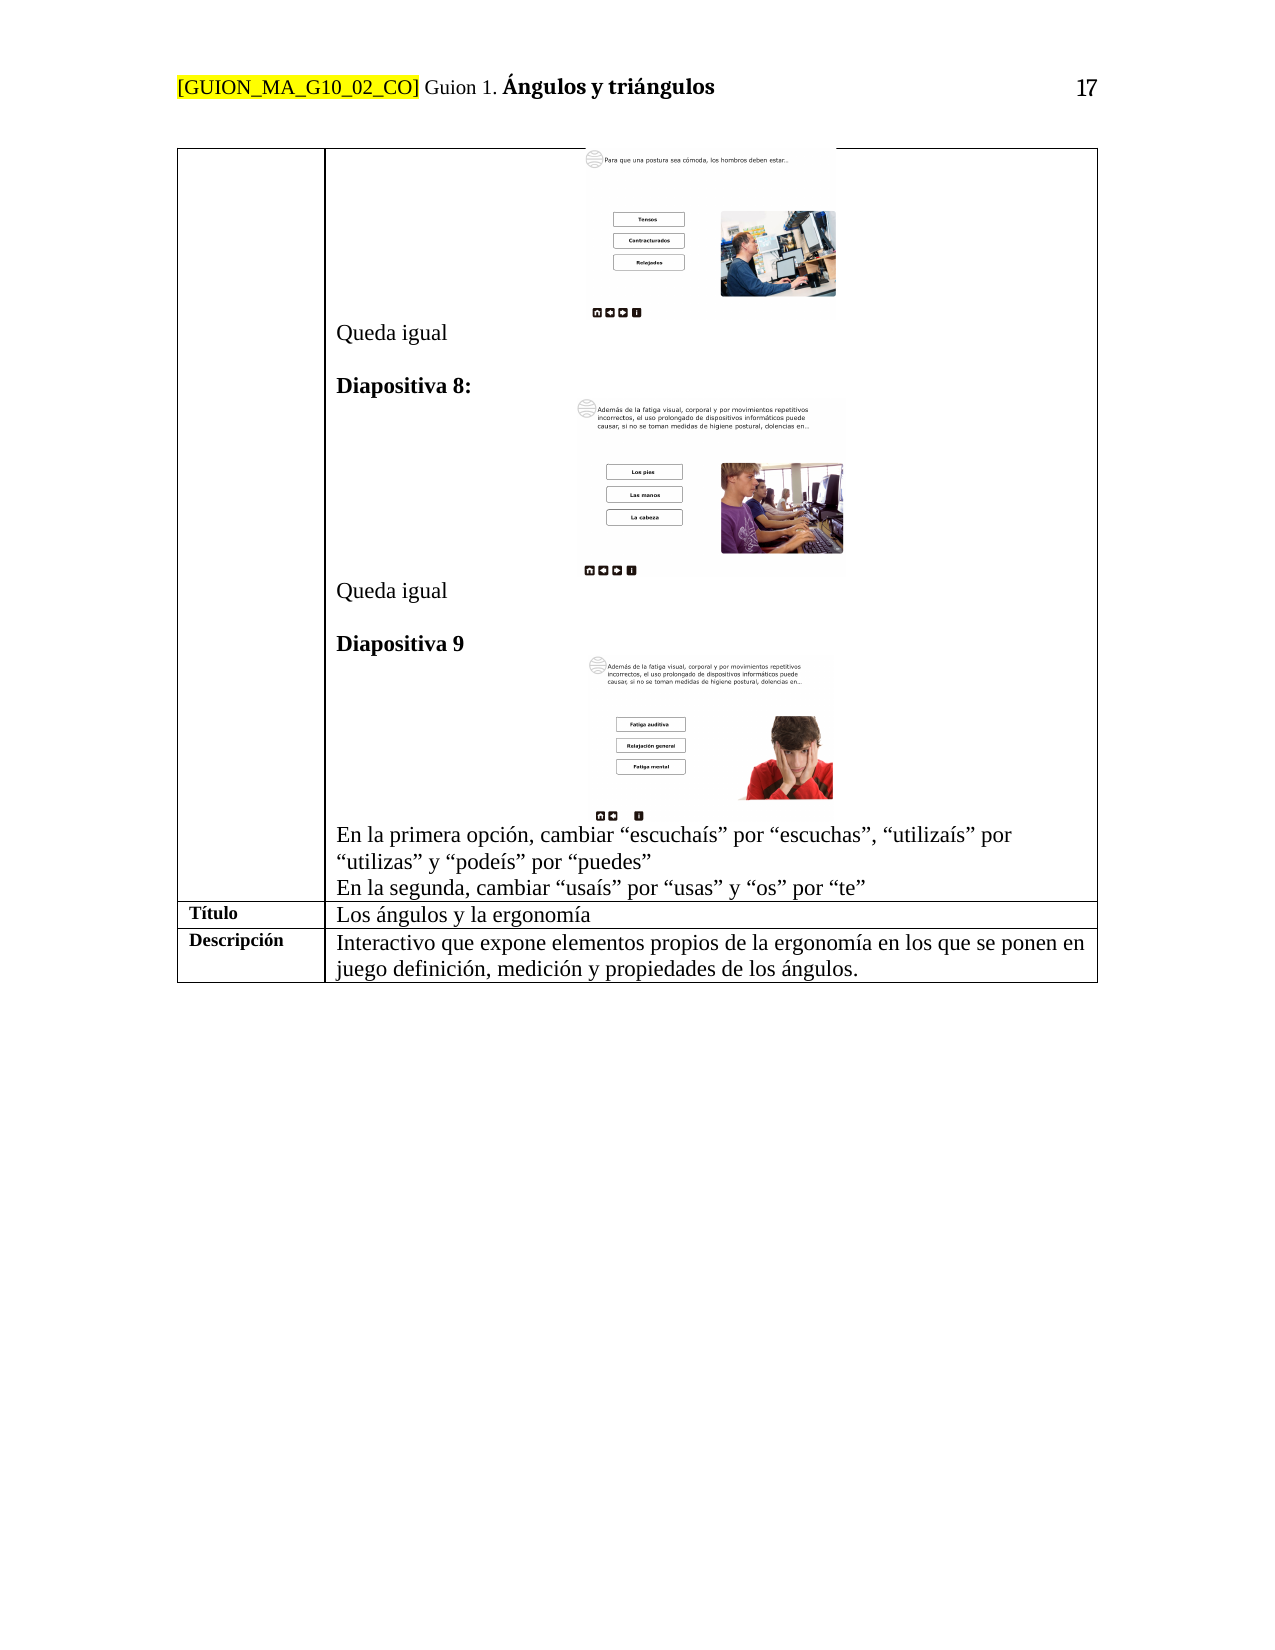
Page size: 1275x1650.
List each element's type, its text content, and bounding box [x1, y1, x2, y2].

table_cell Interactivo que expone elementos propios de la ergonomía en los que se ponen en juego definición, medición y propiedades de los ángulos. [326, 929, 1097, 982]
table_cell Los ángulos y la ergonomía [326, 902, 1097, 928]
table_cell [178, 149, 324, 901]
picture [576, 398, 846, 577]
picture [588, 655, 834, 822]
picture [585, 148, 837, 320]
table_cell Descripción [178, 929, 324, 982]
table_cell Título [178, 902, 324, 928]
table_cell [326, 149, 1097, 901]
